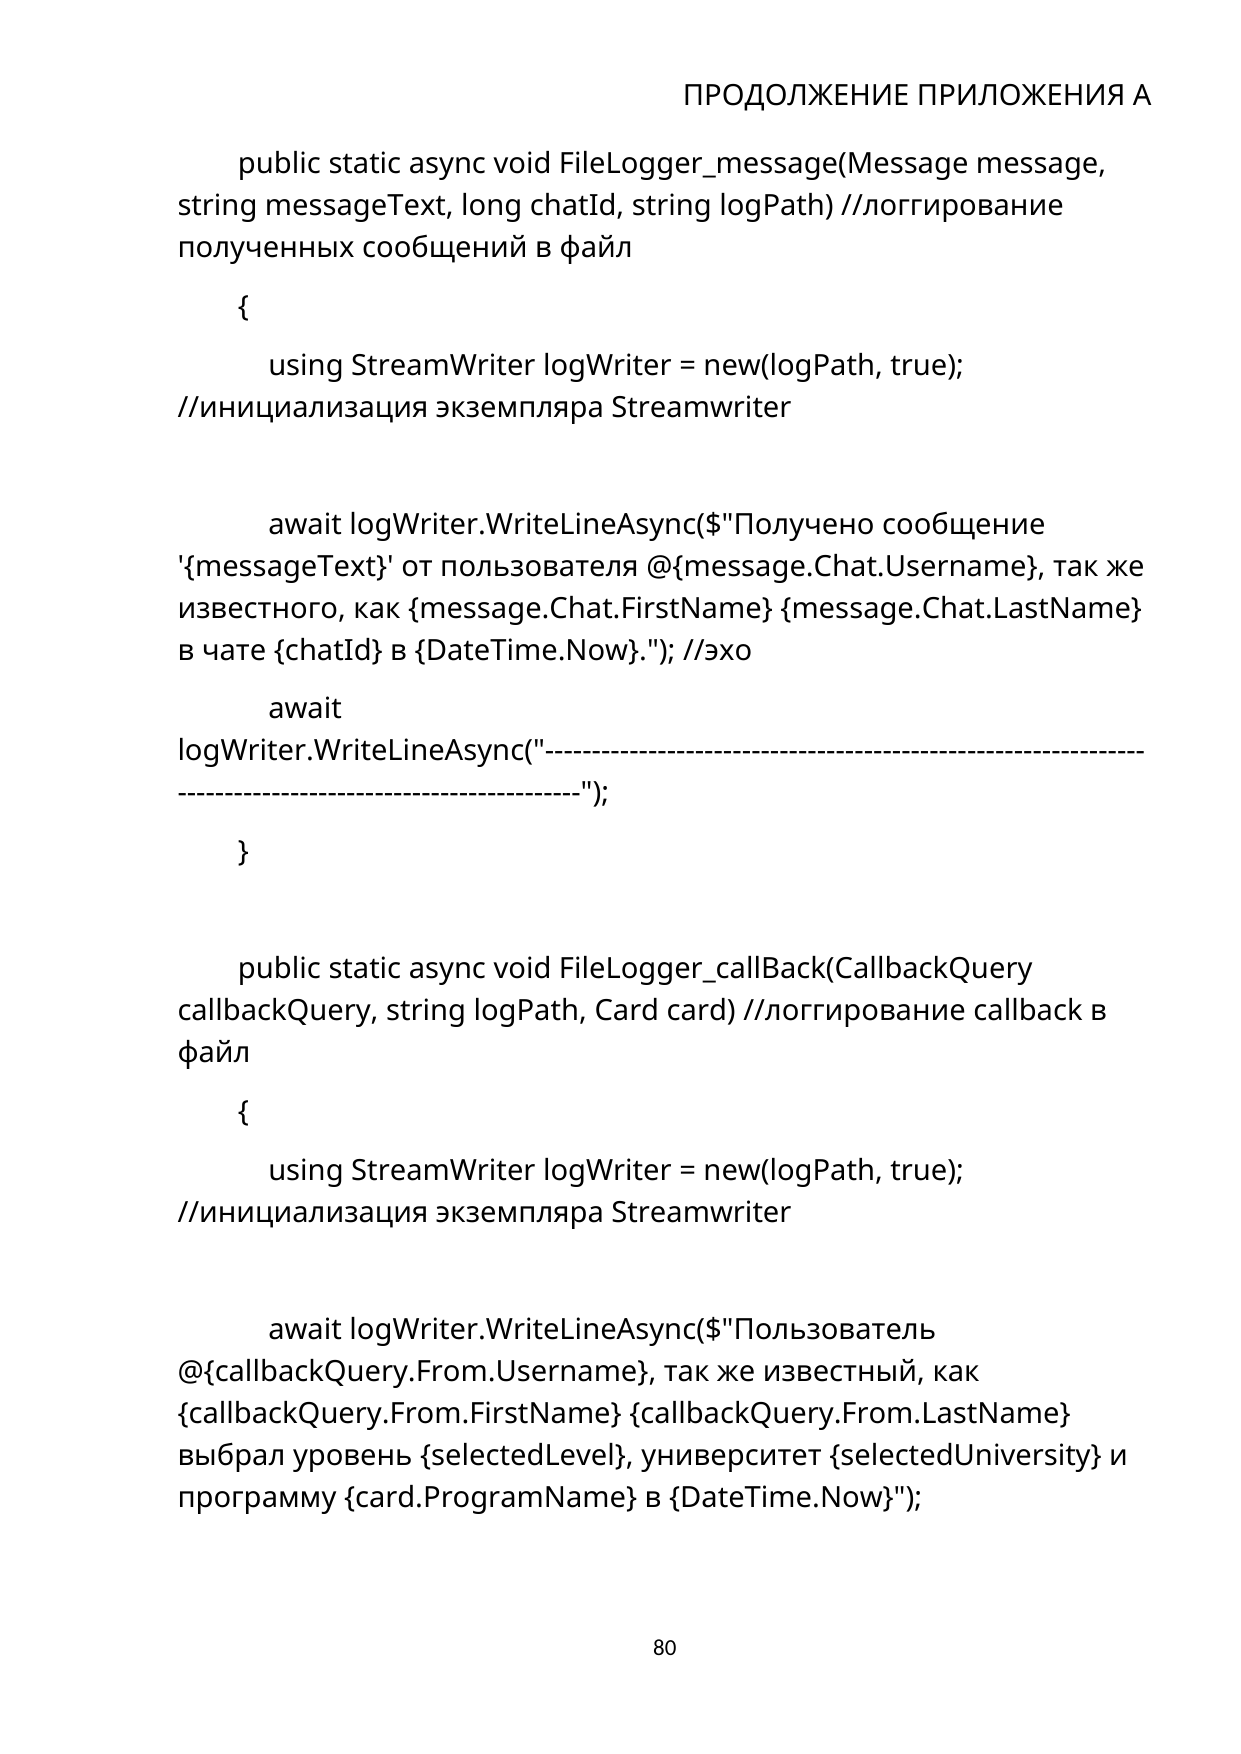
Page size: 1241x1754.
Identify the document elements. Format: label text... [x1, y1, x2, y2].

text using StreamWriter logWriter = new(logPath, true); //инициализация экземпляра Streamwriter [177, 344, 1152, 426]
text { [177, 285, 1152, 325]
text await logWriter.WriteLineAsync($"Получено сообщение '{messageText}' от пользователя @{message.Chat.Username}, так же известного, как {message.Chat.FirstName} {message.Chat.LastName} в чате {chatId} в {DateTime.Now}."); //эхо [177, 503, 1152, 669]
text public static async void FileLogger_message(Message message, string messageText, long chatId, string logPath) //логгирование полученных сообщений в файл [177, 143, 1152, 266]
text } [177, 830, 1152, 870]
text using StreamWriter logWriter = new(logPath, true); //инициализация экземпляра Streamwriter [177, 1149, 1152, 1231]
text { [177, 1090, 1152, 1130]
text public static async void FileLogger_callBack(CallbackQuery callbackQuery, string logPath, Card card) //логгирование callback в файл [177, 948, 1152, 1071]
text await logWriter.WriteLineAsync($"Пользователь @{callbackQuery.From.Username}, так же известный, как {callbackQuery.From.FirstName} {callbackQuery.From.LastName} выбрал уровень {selectedLevel}, университет {selectedUniversity} и программу {card.ProgramName} в {DateTime.Now}"); [177, 1308, 1152, 1516]
text await logWriter.WriteLineAsync("-----------------------------------------------------------------------------------------------------------"); [177, 688, 1152, 811]
